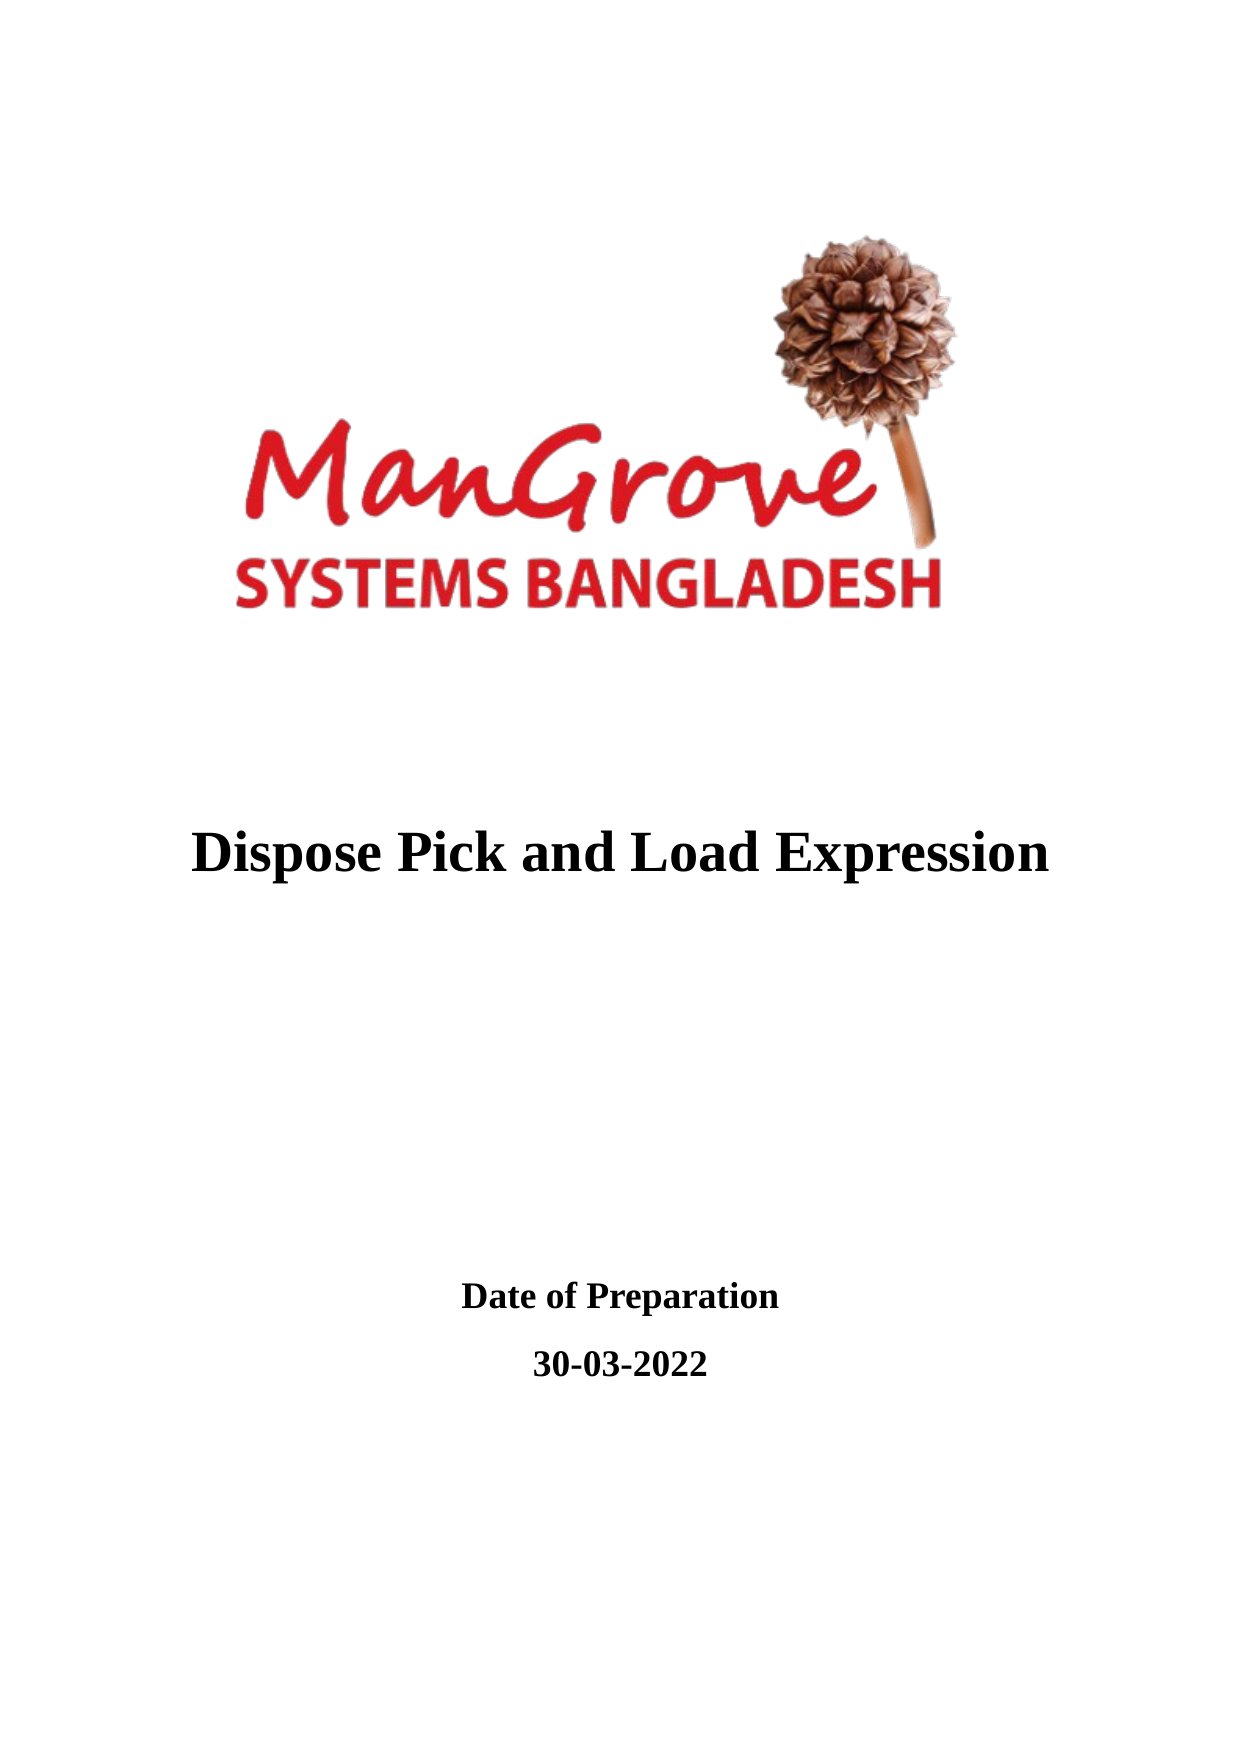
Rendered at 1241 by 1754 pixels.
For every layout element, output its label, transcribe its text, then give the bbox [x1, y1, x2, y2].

title Date of Preparation [75, 1273, 1165, 1316]
title Dispose Pick and Load Expression [75, 816, 1165, 883]
picture [118, 137, 1110, 721]
title 30-03-2022 [75, 1341, 1165, 1384]
